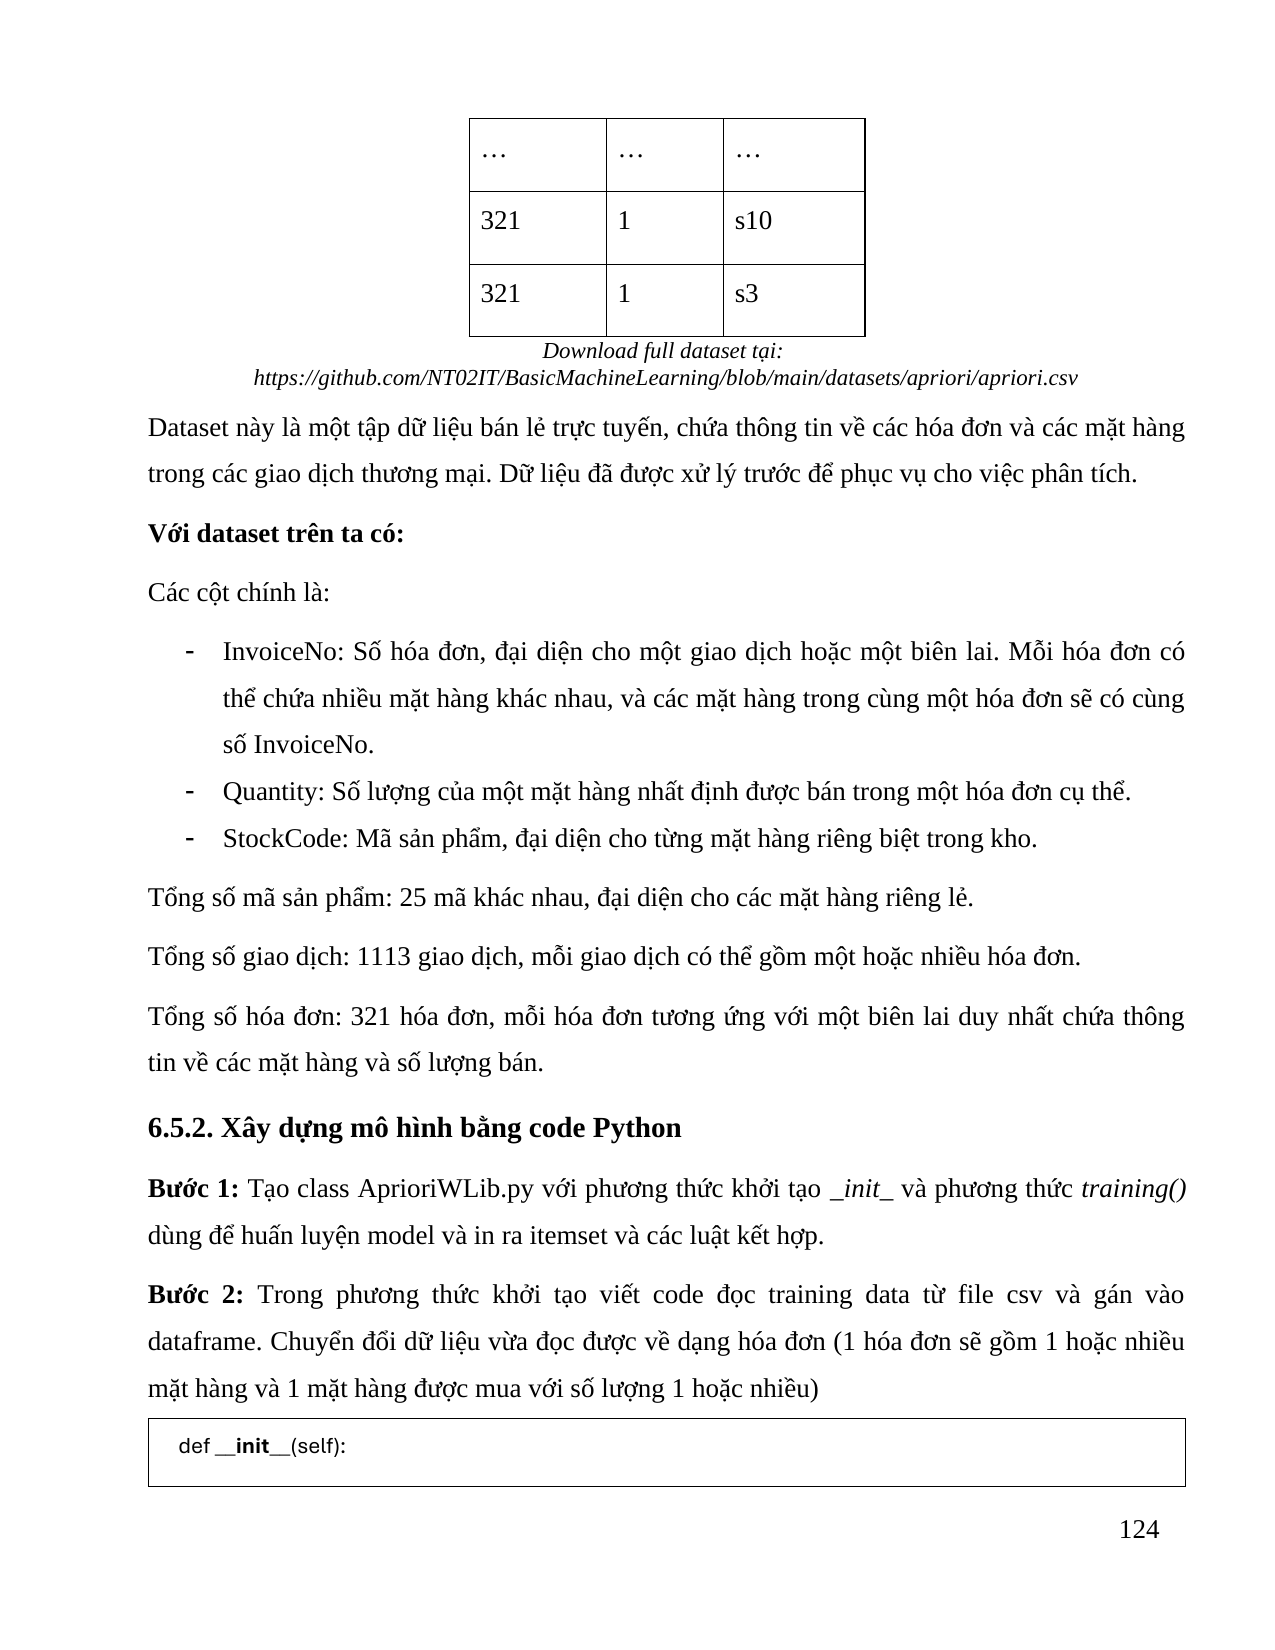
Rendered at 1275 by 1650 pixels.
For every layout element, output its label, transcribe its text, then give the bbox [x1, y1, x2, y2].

subtitle 6.5.2. Xây dựng mô hình bằng code Python [148, 1110, 1186, 1143]
table_cell 321 [470, 265, 606, 336]
list Quantity: Số lượng của một mặt hàng nhất định được bán trong một hóa đơn cụ thể. [185, 775, 1186, 806]
table_cell 321 [470, 192, 606, 263]
text Tổng số hóa đơn: 321 hóa đơn, mỗi hóa đơn tương ứng với một biên lai duy nhất chứa thông tin về các mặt hàng và số lượng bán. [148, 1000, 1186, 1077]
table_cell … [470, 119, 606, 191]
table_cell 1 [607, 192, 723, 263]
table_cell … [724, 119, 864, 191]
table_cell … [607, 119, 723, 191]
list StockCode: Mã sản phẩm, đại diện cho từng mặt hàng riêng biệt trong kho. [185, 822, 1186, 853]
list InvoiceNo: Số hóa đơn, đại diện cho một giao dịch hoặc một biên lai. Mỗi hóa đơn có thể chứa nhiều mặt hàng khác nhau, và các mặt hàng trong cùng một hóa đơn sẽ có cùng số InvoiceNo. [185, 635, 1186, 759]
text Bước 2: Trong phương thức khởi tạo viết code đọc training data từ file csv và gán vào dataframe. Chuyển đổi dữ liệu vừa đọc được về dạng hóa đơn (1 hóa đơn sẽ gồm 1 hoặc nhiều mặt hàng và 1 mặt hàng được mua với số lượng 1 hoặc nhiều) [148, 1278, 1186, 1403]
text Các cột chính là: [148, 576, 1186, 607]
table_cell s3 [724, 265, 864, 336]
text Download full dataset tại: https://github.com/NT02IT/BasicMachineLearning/blob/main/datasets/apriori/apriori.csv [148, 337, 1186, 390]
table_cell 1 [607, 265, 723, 336]
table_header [149, 1419, 1185, 1486]
text Bước 1: Tạo class AprioriWLib.py với phương thức khởi tạo _init_ và phương thức training() dùng để huấn luyện model và in ra itemset và các luật kết hợp. [148, 1172, 1186, 1250]
text Dataset này là một tập dữ liệu bán lẻ trực tuyến, chứa thông tin về các hóa đơn và các mặt hàng trong các giao dịch thương mại. Dữ liệu đã được xử lý trước để phục vụ cho việc phân tích. [148, 411, 1186, 489]
table_cell s10 [724, 192, 864, 263]
text Với dataset trên ta có: [148, 517, 1186, 548]
text Tổng số mã sản phẩm: 25 mã khác nhau, đại diện cho các mặt hàng riêng lẻ. [148, 881, 1186, 912]
text Tổng số giao dịch: 1113 giao dịch, mỗi giao dịch có thể gồm một hoặc nhiều hóa đơn. [148, 941, 1186, 972]
